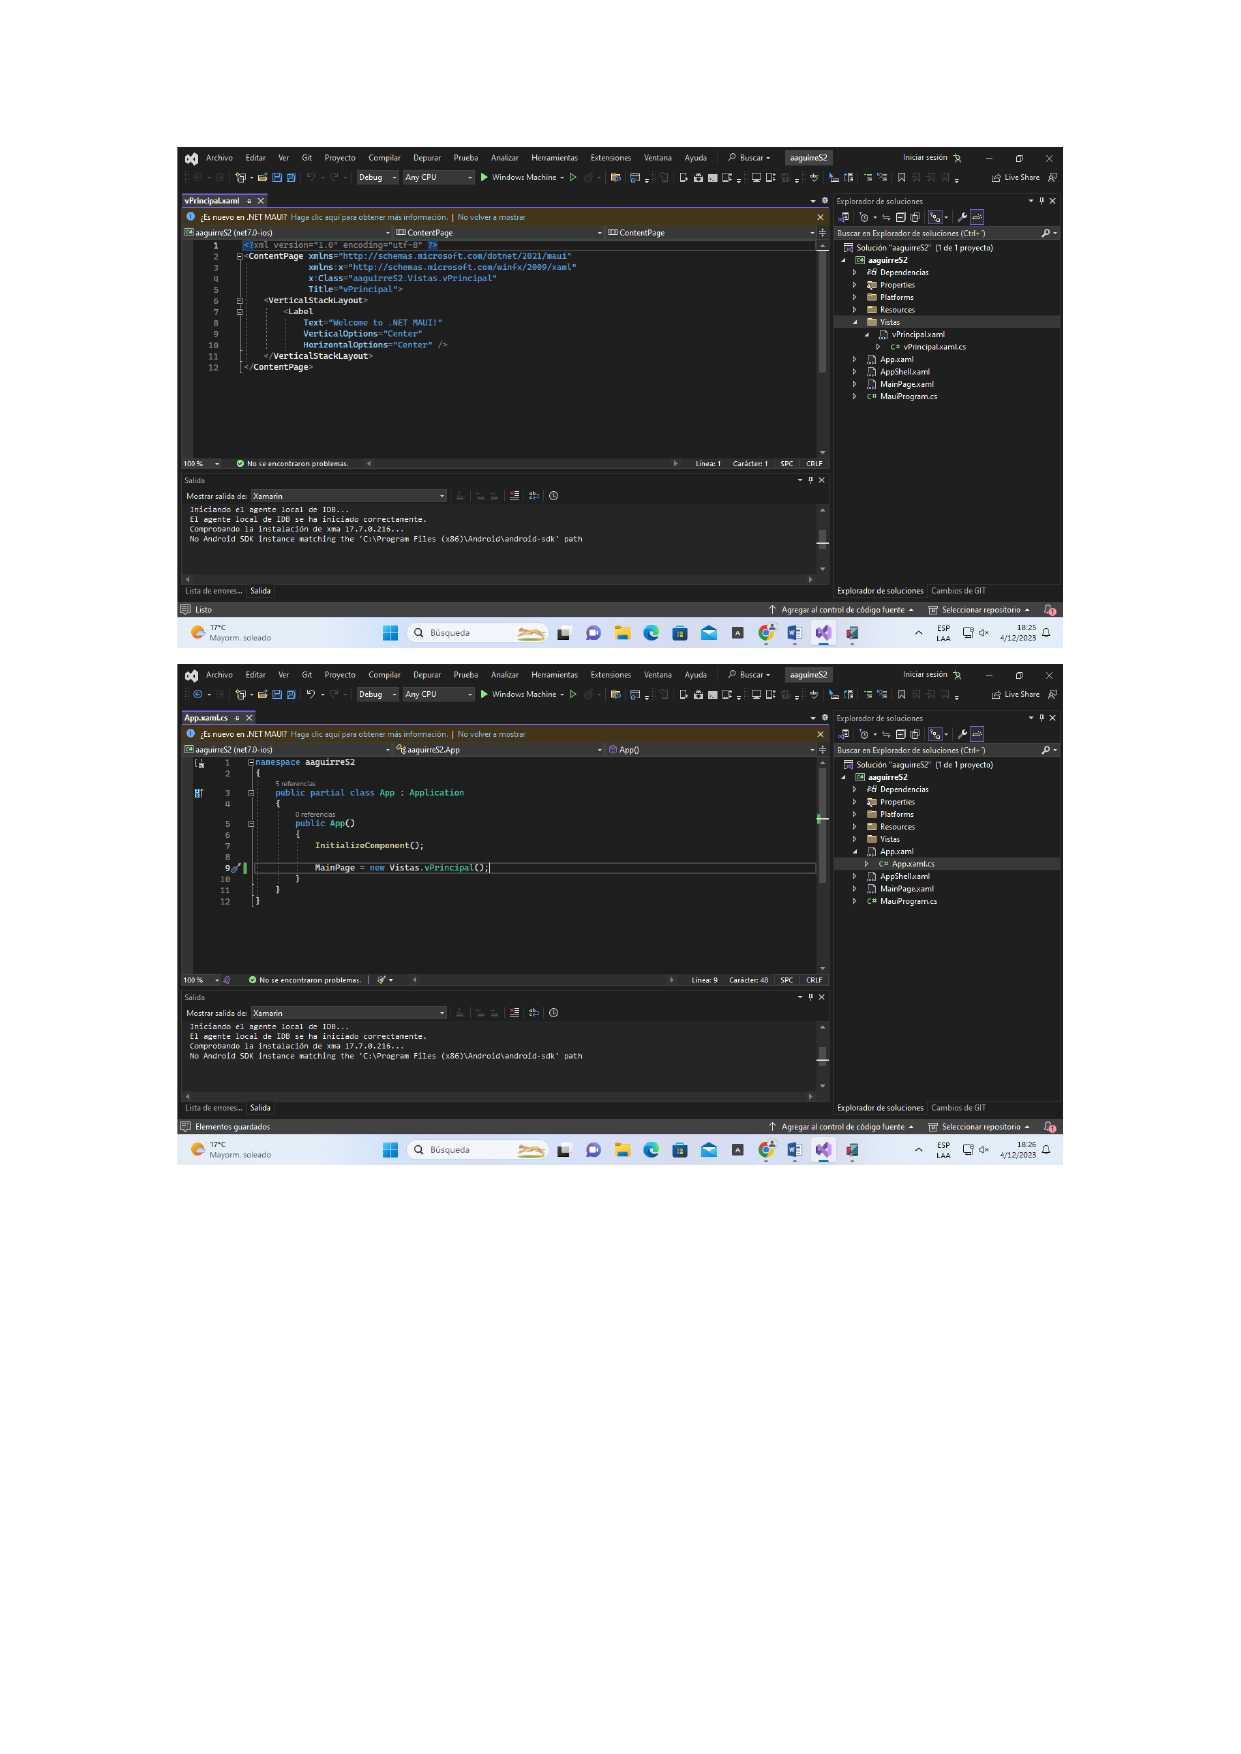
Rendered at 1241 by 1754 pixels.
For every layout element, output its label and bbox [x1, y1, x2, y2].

picture [177, 147, 1063, 648]
picture [177, 664, 1063, 1165]
